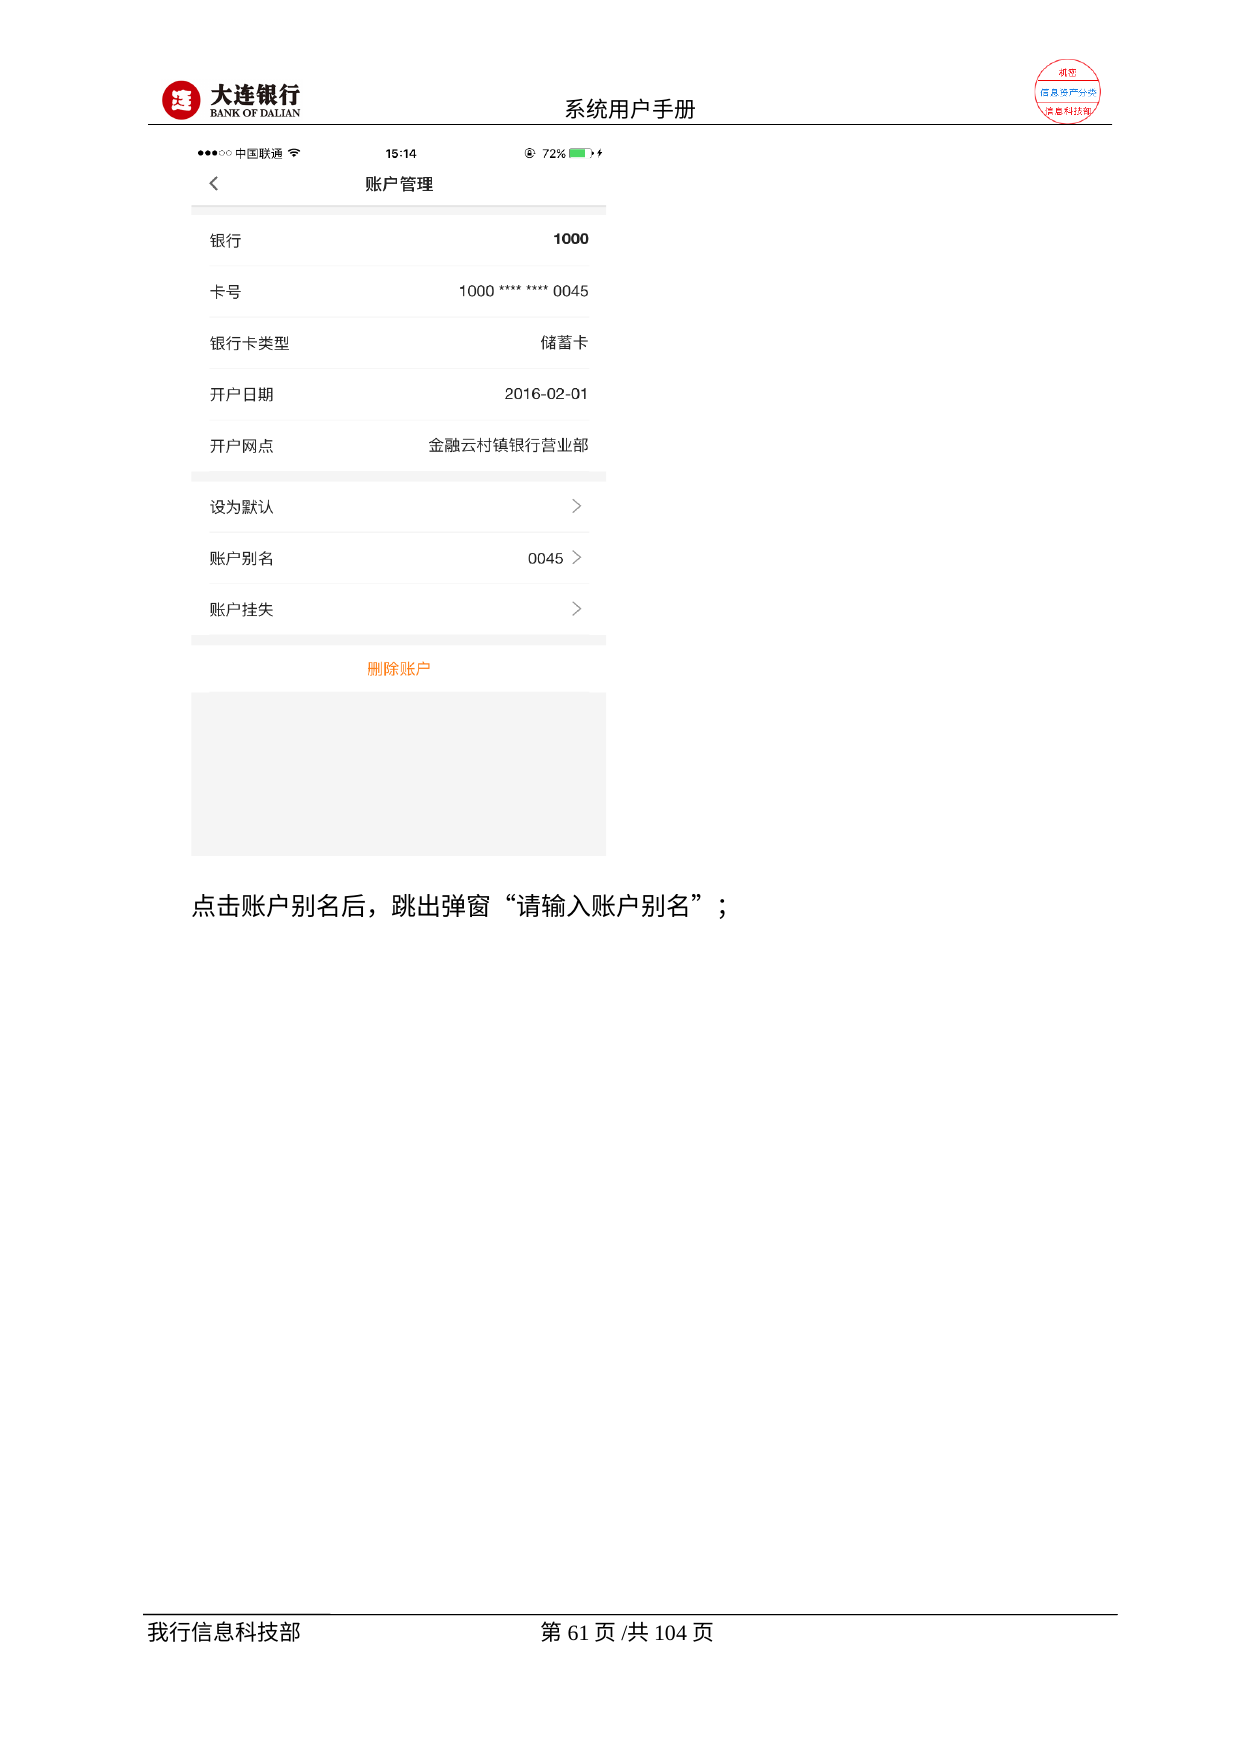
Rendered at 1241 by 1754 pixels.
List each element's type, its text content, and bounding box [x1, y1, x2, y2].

picture [161, 79, 304, 121]
text 点击账户别名后，跳出弹窗“请输入账户别名”； [148, 871, 1112, 939]
picture [1026, 51, 1108, 124]
picture [191, 143, 607, 856]
picture [1026, 125, 1108, 131]
